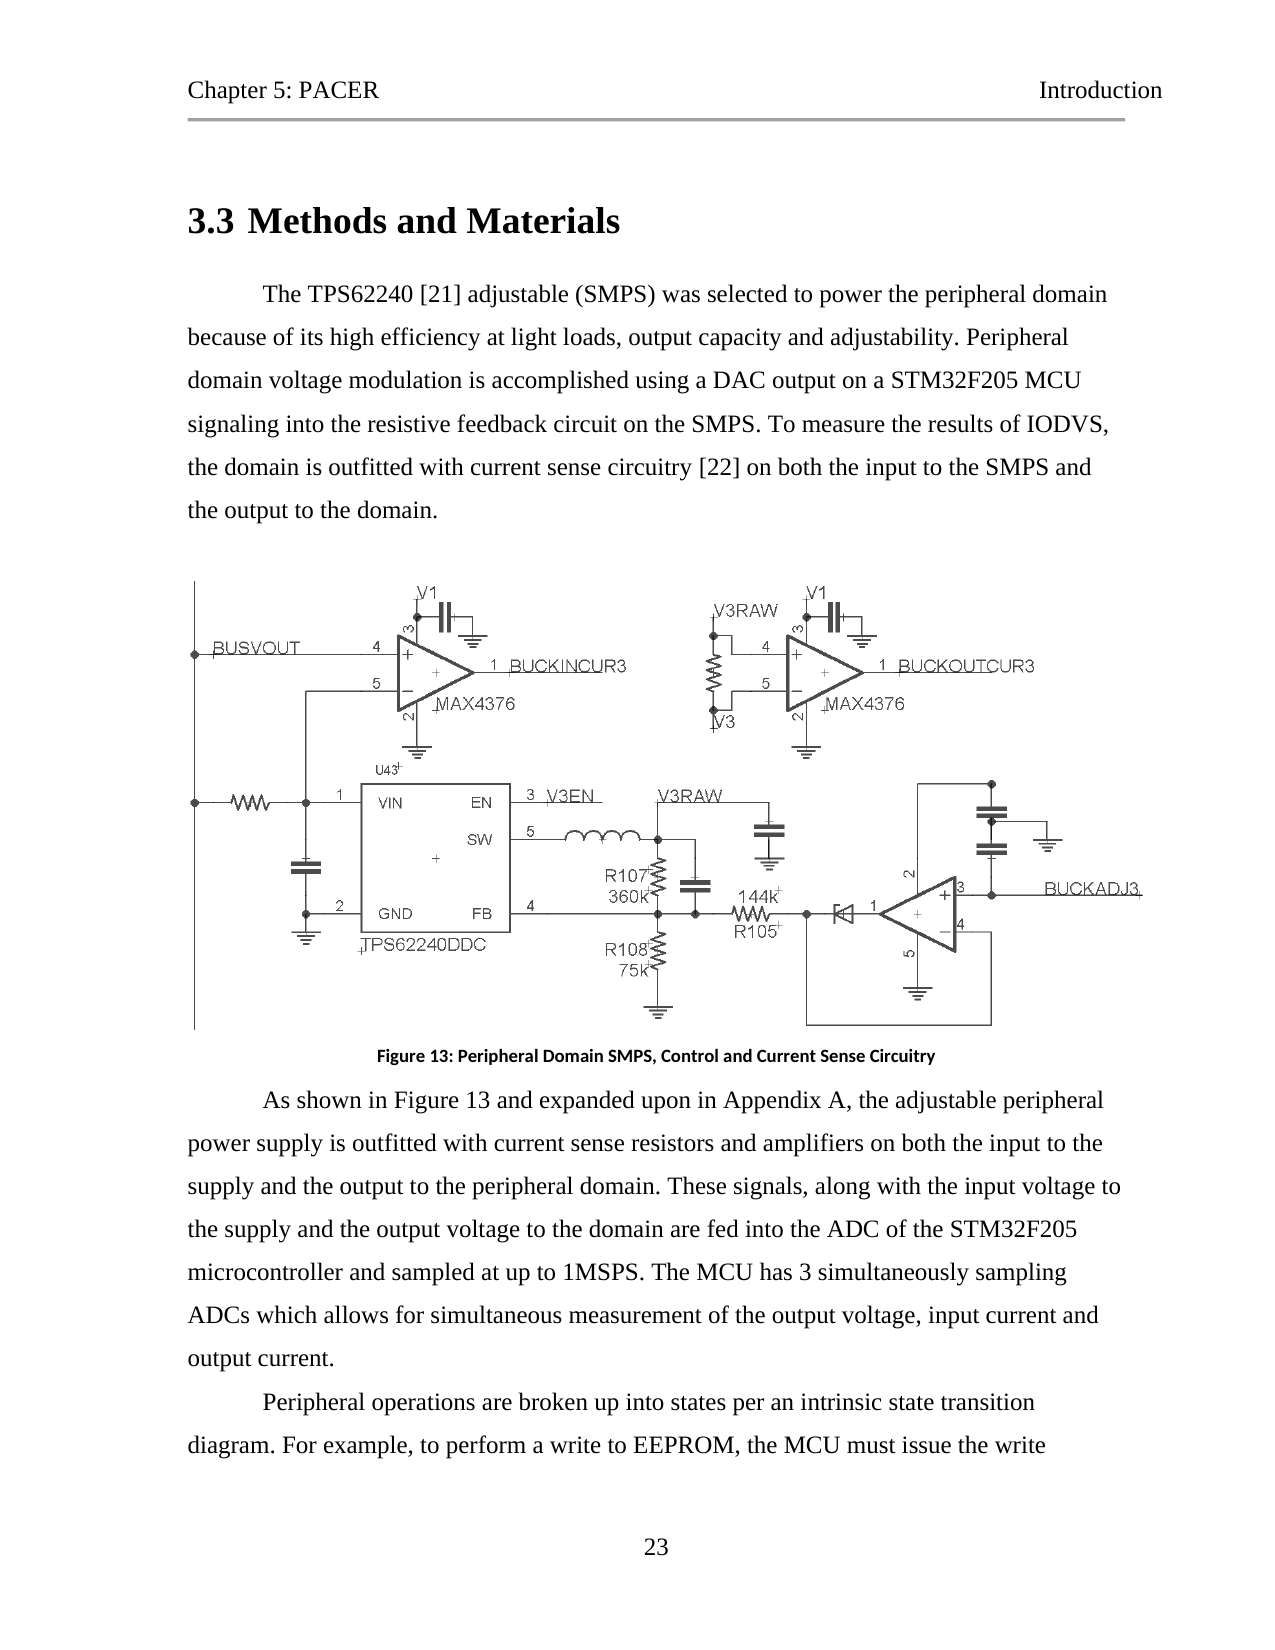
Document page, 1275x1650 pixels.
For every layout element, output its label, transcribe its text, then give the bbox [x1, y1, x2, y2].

picture [187, 581, 1143, 1030]
text As shown in Figure 13 and expanded upon in Appendix A, the adjustable peripheral power supply is outfitted with current sense resistors and amplifiers on both the input to the supply and the output to the peripheral domain. These signals, along with the input voltage to the supply and the output voltage to the domain are fed into the ADC of the STM32F205 microcontroller and sampled at up to 1MSPS. The MCU has 3 simultaneously sampling ADCs which allows for simultaneous measurement of the output voltage, input current and output current. [187, 1085, 1125, 1372]
subtitle Methods and Materials [187, 199, 1125, 242]
text The TPS62240 adjustable (SMPS) was selected to power the peripheral domain because of its high efficiency at light loads, output capacity and adjustability. Peripheral domain voltage modulation is accomplished using a DAC output on a STM32F205 MCU signaling into the resistive feedback circuit on the SMPS. To measure the results of IODVS, the domain is outfitted with current sense circuitry on both the input to the SMPS and the output to the domain. [187, 279, 1125, 524]
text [187, 1387, 1125, 1458]
